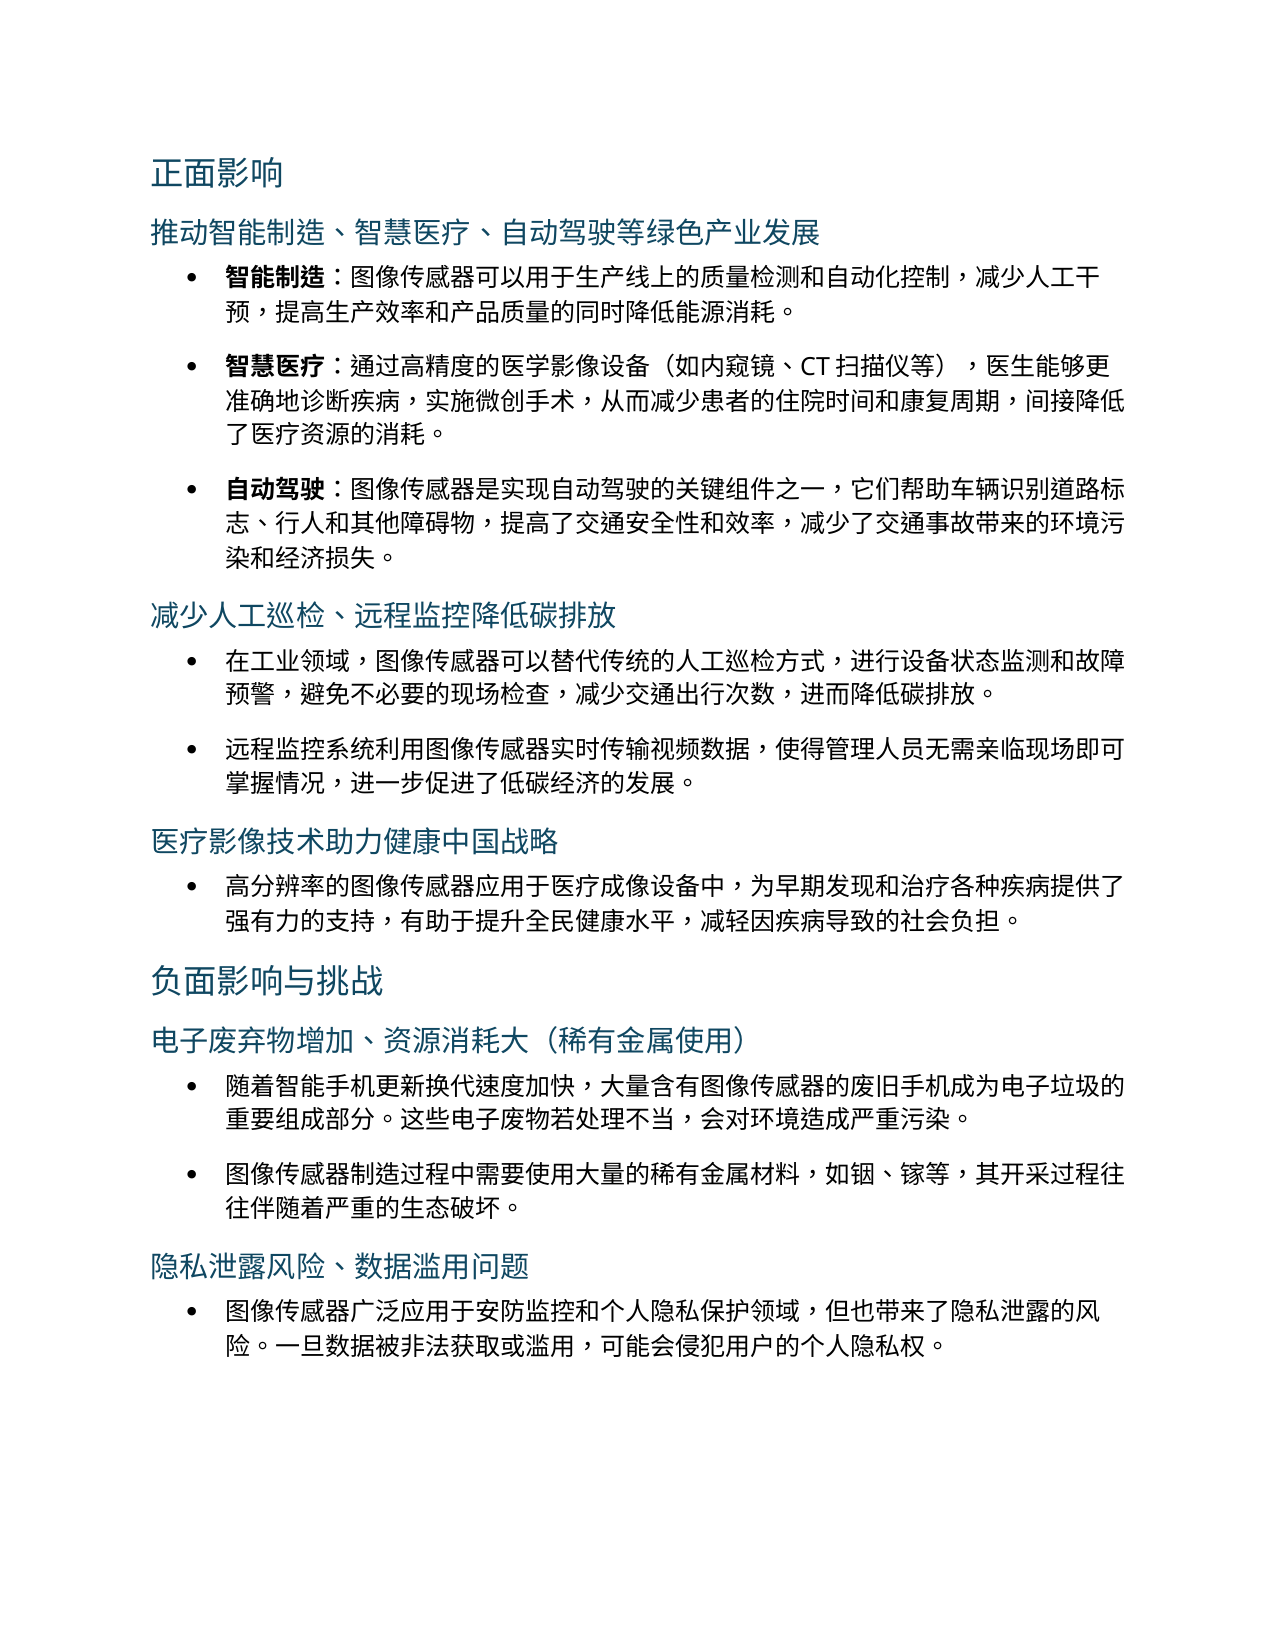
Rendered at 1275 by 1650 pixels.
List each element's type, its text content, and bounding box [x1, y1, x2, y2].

subtitle 医疗影像技术助力健康中国战略 [150, 821, 1125, 861]
list 智慧医疗：通过高精度的医学影像设备（如内窥镜、CT扫描仪等），医生能够更准确地诊断疾病，实施微创手术，从而减少患者的住院时间和康复周期，间接降低了医疗资源的消耗。 [187, 349, 1125, 451]
list 随着智能手机更新换代速度加快，大量含有图像传感器的废旧手机成为电子垃圾的重要组成部分。这些电子废物若处理不当，会对环境造成严重污染。 [187, 1068, 1125, 1136]
list 在工业领域，图像传感器可以替代传统的人工巡检方式，进行设备状态监测和故障预警，避免不必要的现场检查，减少交通出行次数，进而降低碳排放。 [187, 643, 1125, 711]
list 智能制造：图像传感器可以用于生产线上的质量检测和自动化控制，减少人工干预，提高生产效率和产品质量的同时降低能源消耗。 [187, 260, 1125, 328]
list 高分辨率的图像传感器应用于医疗成像设备中，为早期发现和治疗各种疾病提供了强有力的支持，有助于提升全民健康水平，减轻因疾病导致的社会负担。 [187, 869, 1125, 937]
list 图像传感器制造过程中需要使用大量的稀有金属材料，如铟、镓等，其开采过程往往伴随着严重的生态破坏。 [187, 1157, 1125, 1225]
subtitle 隐私泄露风险、数据滥用问题 [150, 1246, 1125, 1286]
subtitle 正面影响 [150, 150, 1125, 195]
subtitle 电子废弃物增加、资源消耗大（稀有金属使用） [150, 1020, 1125, 1060]
list 远程监控系统利用图像传感器实时传输视频数据，使得管理人员无需亲临现场即可掌握情况，进一步促进了低碳经济的发展。 [187, 732, 1125, 800]
subtitle 负面影响与挑战 [150, 958, 1125, 1003]
list 自动驾驶：图像传感器是实现自动驾驶的关键组件之一，它们帮助车辆识别道路标志、行人和其他障碍物，提高了交通安全性和效率，减少了交通事故带来的环境污染和经济损失。 [187, 472, 1125, 574]
list 图像传感器广泛应用于安防监控和个人隐私保护领域，但也带来了隐私泄露的风险。一旦数据被非法获取或滥用，可能会侵犯用户的个人隐私权。 [187, 1294, 1125, 1362]
subtitle 推动智能制造、智慧医疗、自动驾驶等绿色产业发展 [150, 212, 1125, 252]
subtitle 减少人工巡检、远程监控降低碳排放 [150, 595, 1125, 635]
